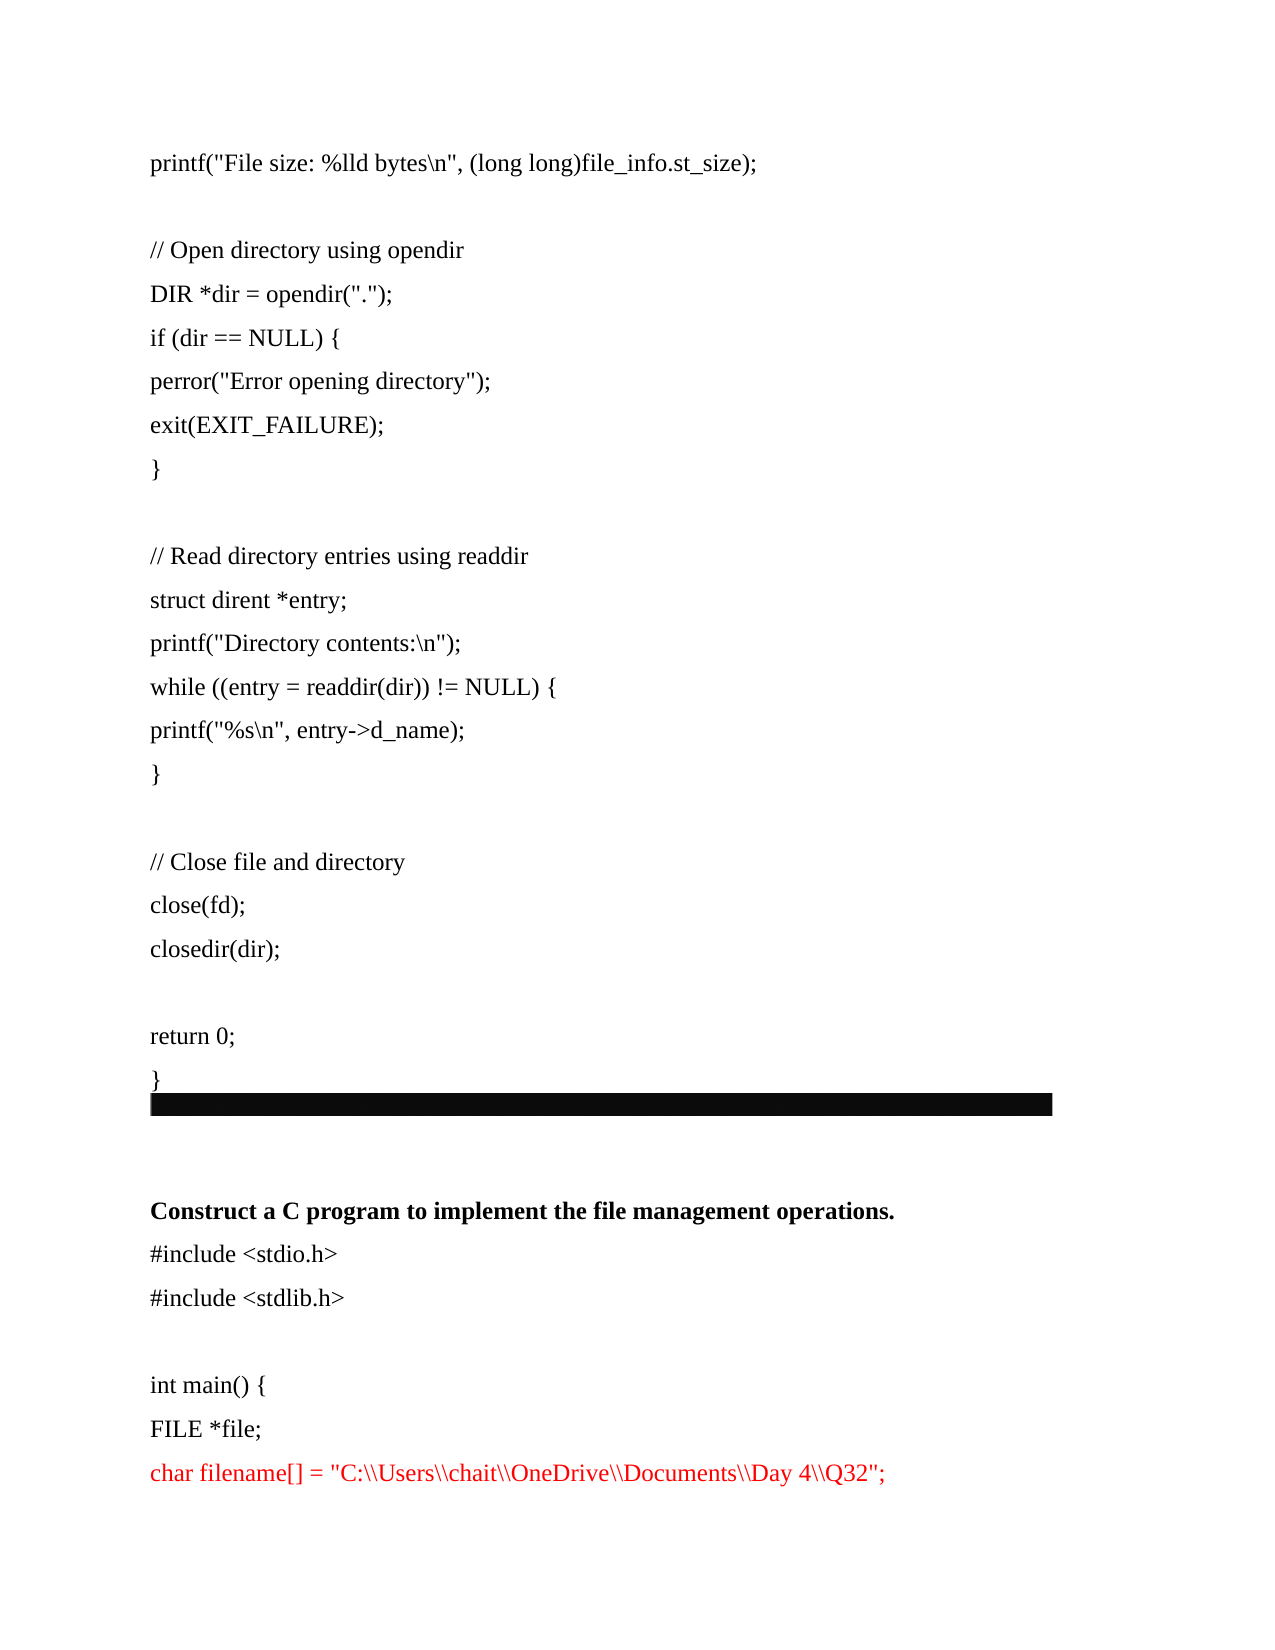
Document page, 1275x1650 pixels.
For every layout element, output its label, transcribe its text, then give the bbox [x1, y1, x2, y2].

text #include <stdio.h> [150, 1241, 1125, 1268]
text closedir(dir); [150, 936, 1125, 963]
text printf("%s\n", entry->d_name); [150, 717, 1125, 744]
text // Close file and directory [150, 848, 1125, 875]
text struct dirent *entry; [150, 586, 1125, 613]
text while ((entry = readdir(dir)) != NULL) { [150, 674, 1125, 701]
text printf("File size: %lld bytes\n", (long long)file_info.st_size); [150, 150, 1125, 177]
text FILE *file; [150, 1416, 1125, 1443]
text Construct a C program to implement the file management operations. [150, 1197, 1125, 1224]
text exit(EXIT_FAILURE); [150, 412, 1125, 439]
text int main() { [150, 1372, 1125, 1399]
text // Open directory using opendir [150, 237, 1125, 264]
text } [150, 456, 1125, 482]
text return 0; [150, 1023, 1125, 1050]
text if (dir == NULL) { [150, 324, 1125, 352]
text close(fd); [150, 892, 1125, 919]
text char filename[] = "C:\\Users\\chait\\OneDrive\\Documents\\Day 4\\Q32"; [150, 1459, 1125, 1486]
text } [150, 1067, 1125, 1093]
text #include <stdlib.h> [150, 1285, 1125, 1312]
text printf("Directory contents:\n"); [150, 630, 1125, 657]
text perror("Error opening directory"); [150, 368, 1125, 395]
text // Read directory entries using readdir [150, 543, 1125, 570]
text DIR *dir = opendir("."); [150, 281, 1125, 308]
text } [150, 761, 1125, 788]
